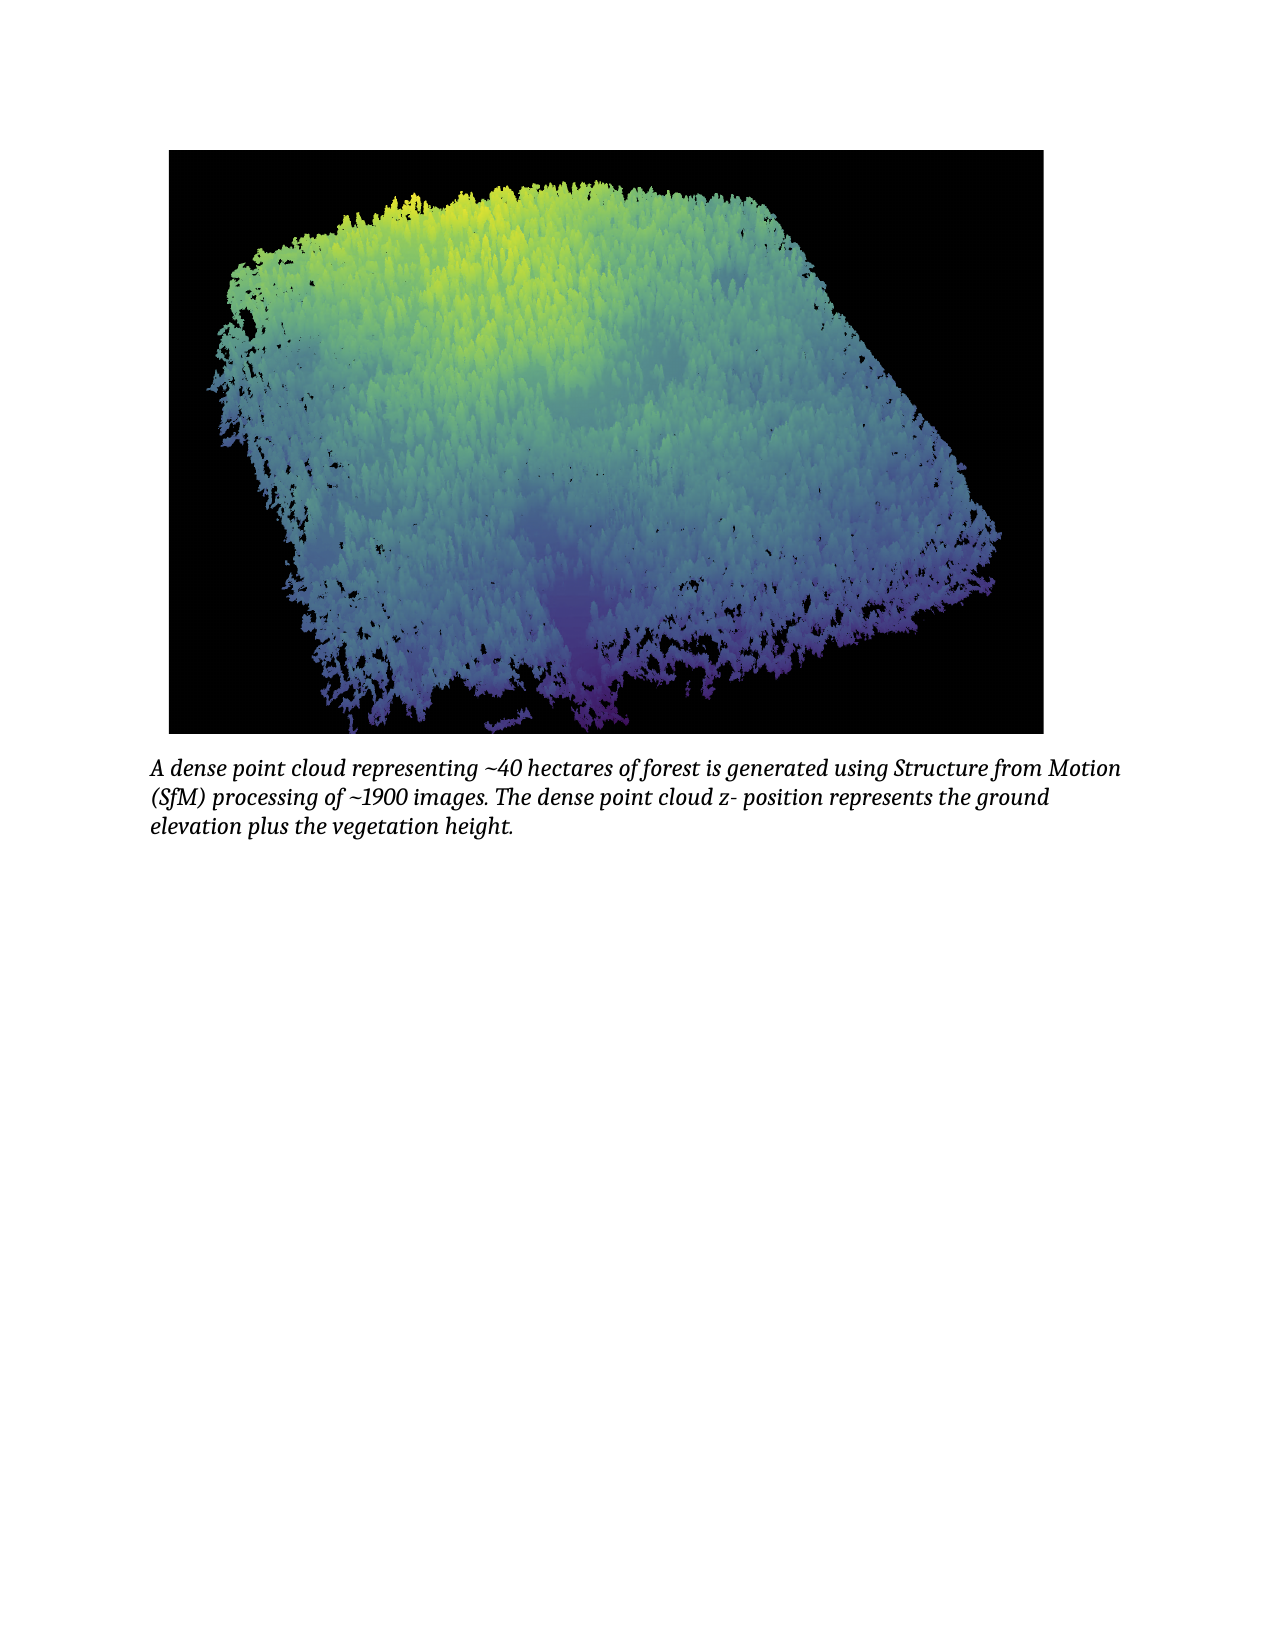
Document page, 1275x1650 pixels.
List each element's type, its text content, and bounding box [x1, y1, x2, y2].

picture [168, 150, 1044, 734]
text A dense point cloud representing ~40 hectares of forest is generated using Structure from Motion (SfM) processing of ~1900 images. The dense point cloud z- position represents the ground elevation plus the vegetation height. [150, 754, 1125, 841]
